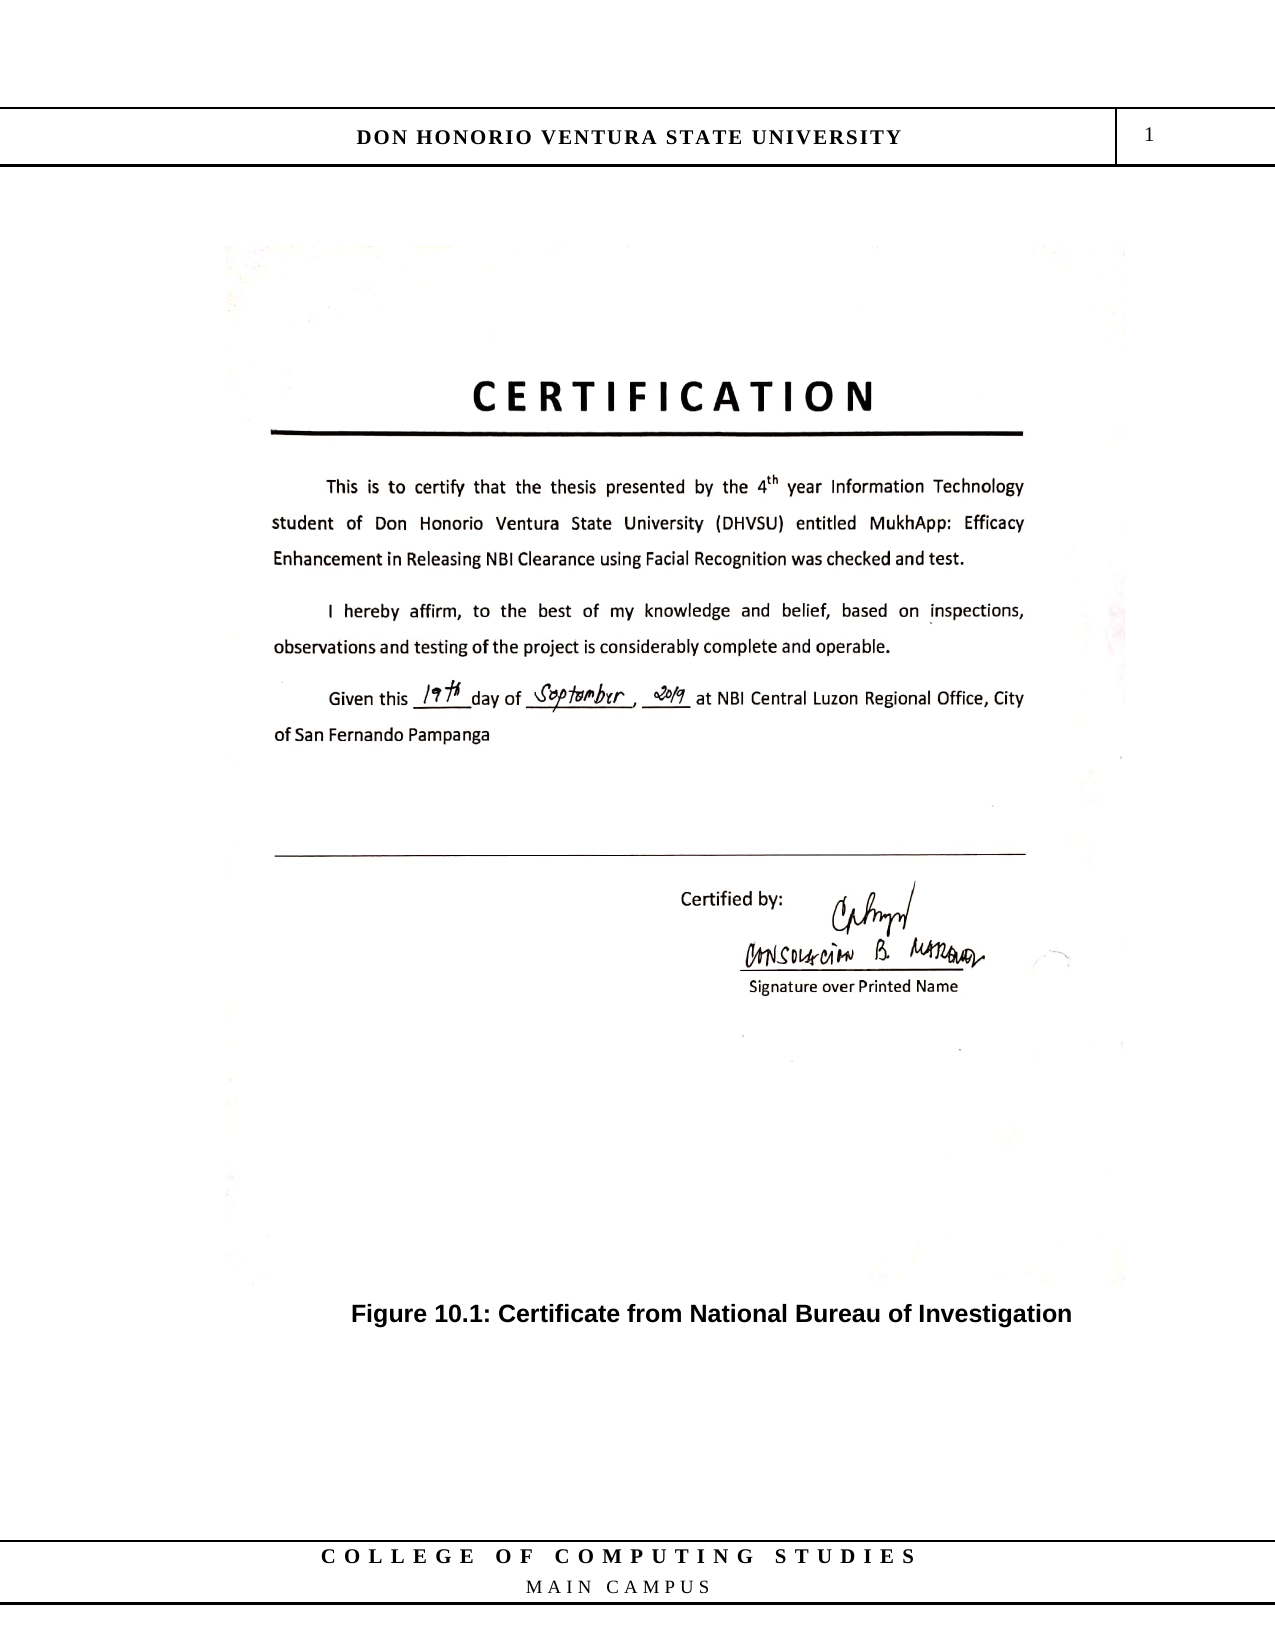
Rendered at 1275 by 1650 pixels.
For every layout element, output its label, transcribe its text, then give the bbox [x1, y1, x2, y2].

text Figure 10.1: Certificate from National Bureau of Investigation [225, 1299, 1125, 1328]
picture [225, 246, 1126, 1285]
